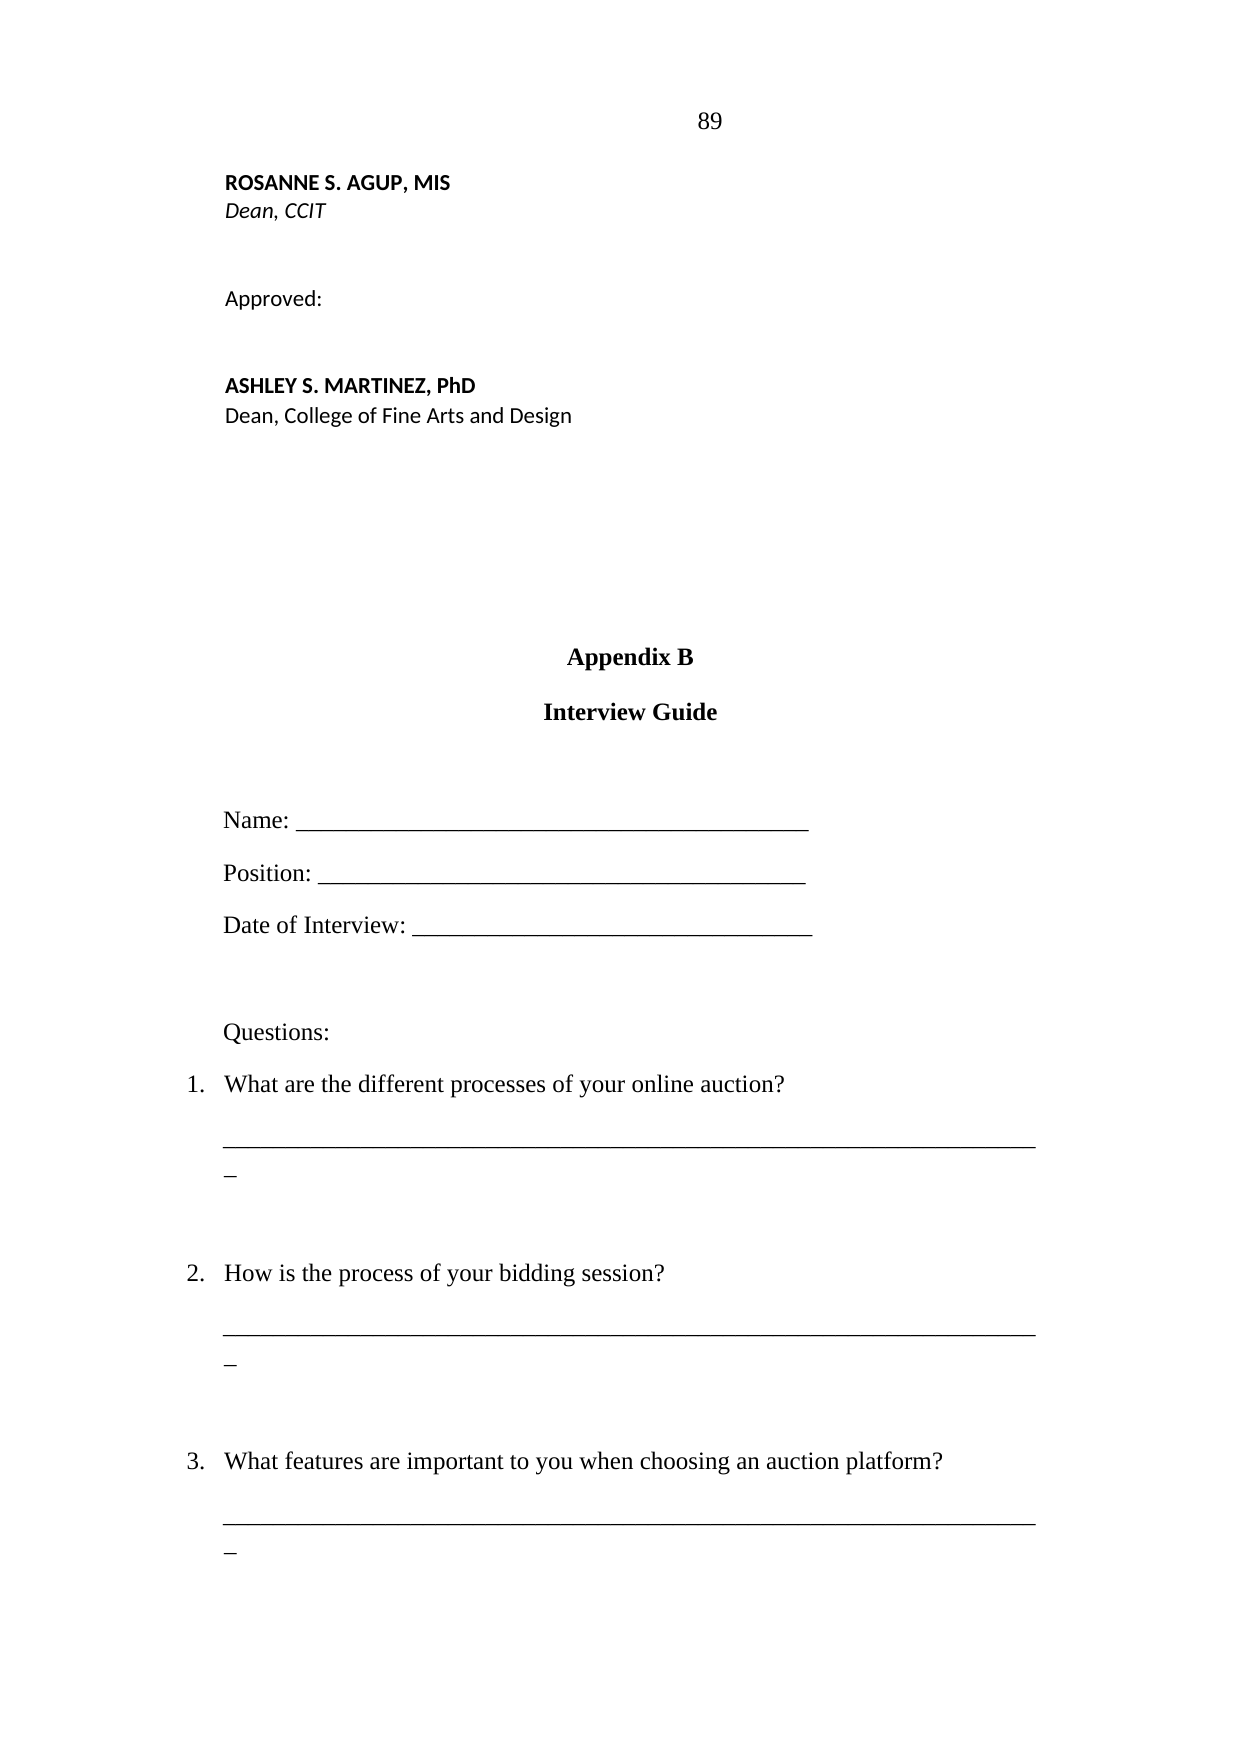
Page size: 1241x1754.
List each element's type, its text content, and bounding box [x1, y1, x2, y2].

text Interview Guide [223, 697, 1037, 726]
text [223, 1310, 1037, 1369]
text Questions: [223, 1017, 1037, 1046]
list What features are important to you when choosing an auction platform? [186, 1446, 1037, 1475]
text ASHLEY S. MARTINEZ, PhD [225, 372, 1090, 399]
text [223, 1499, 1037, 1557]
text Approved: [225, 284, 1090, 312]
text __________________________________________________________________ [223, 1122, 1037, 1180]
list How is the process of your bidding session? [186, 1258, 1037, 1287]
text Dean, College of Fine Arts and Design [225, 401, 1090, 429]
text Position: _______________________________________ [223, 858, 1037, 887]
text Dean, CCIT [225, 196, 1090, 224]
text ROSANNE S. AGUP, MIS [225, 168, 1096, 196]
text Appendix B [223, 642, 1037, 671]
list What are the different processes of your online auction? [186, 1069, 1037, 1098]
text Name: _________________________________________ [223, 805, 1037, 834]
text Date of Interview: ________________________________ [223, 910, 1037, 939]
